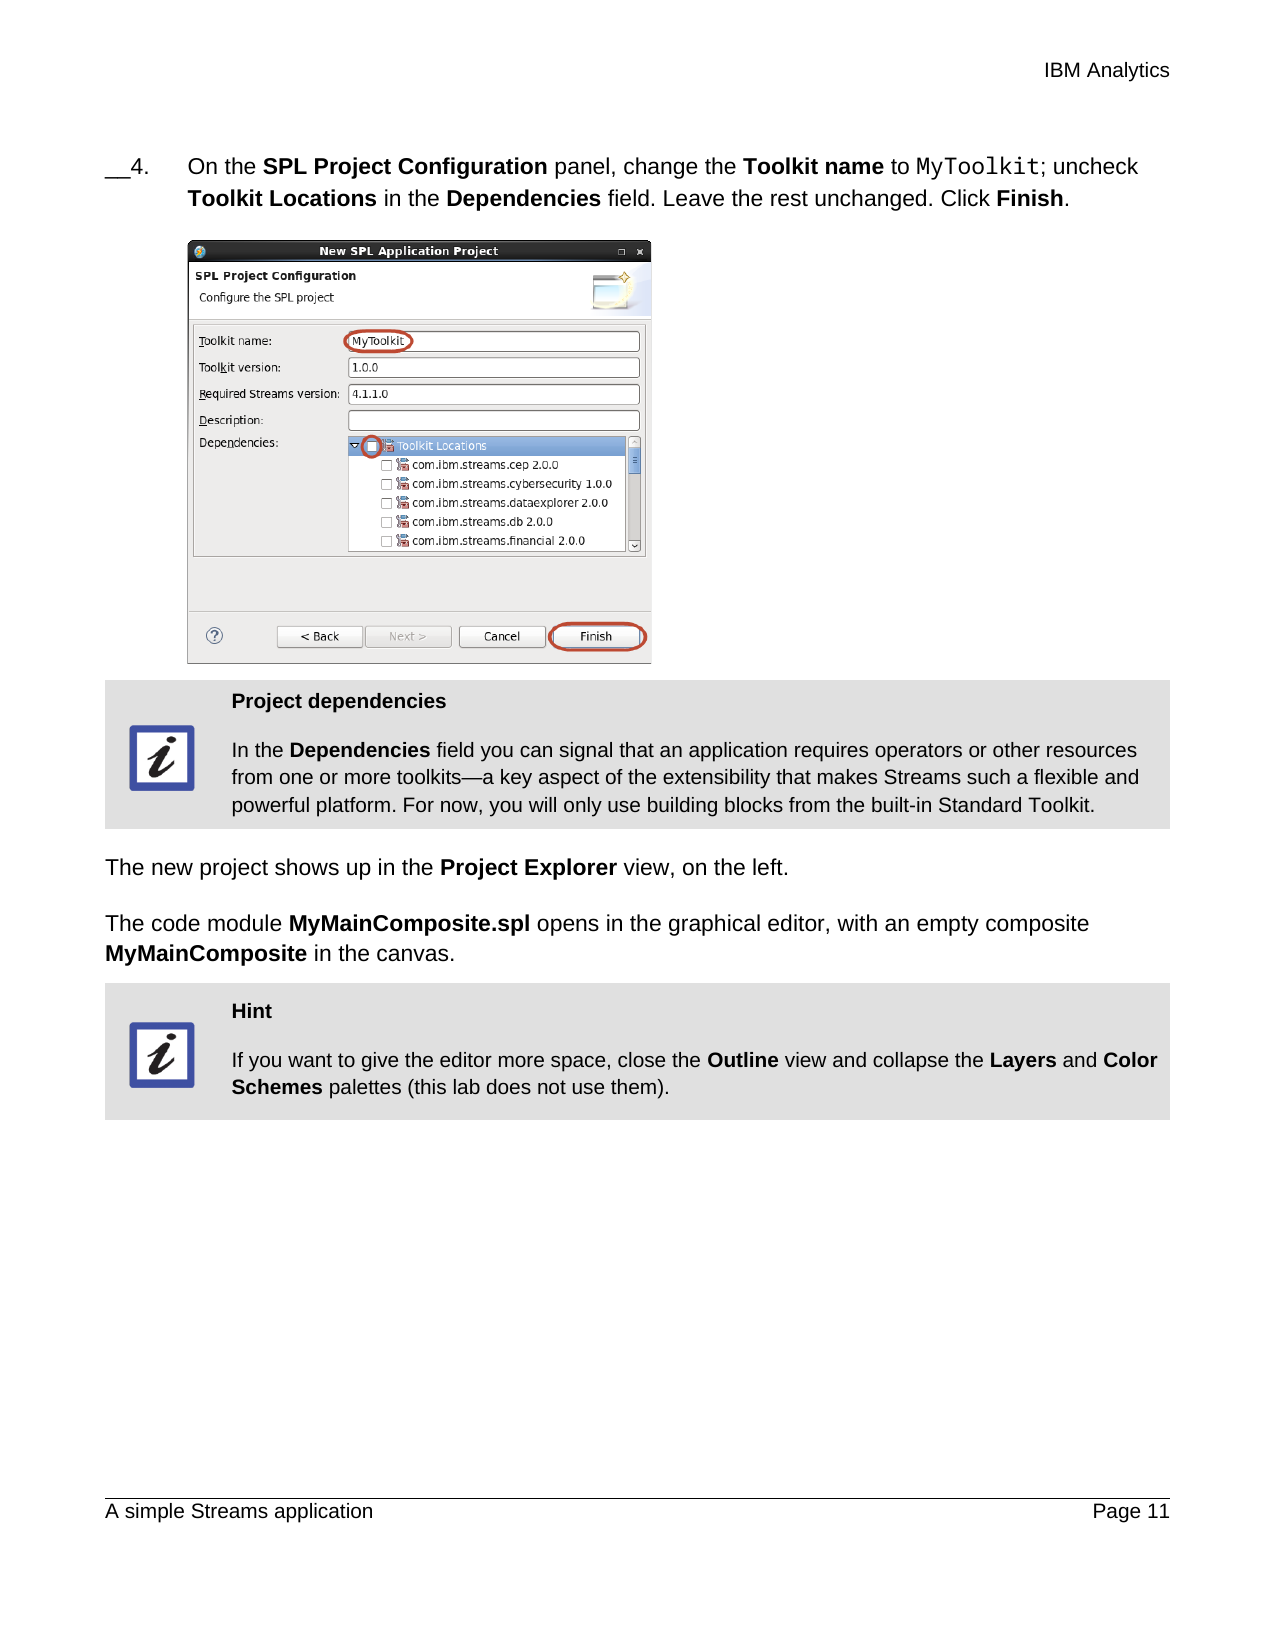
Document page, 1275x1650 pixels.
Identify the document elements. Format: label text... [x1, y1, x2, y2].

text The code module MyMainComposite.spl opens in the graphical editor, with an empty composite MyMainComposite in the canvas. [105, 909, 1170, 966]
table_header [105, 680, 219, 829]
table_header Hint If you want to give the editor more space, close the Outline view and collapse the Layers and Color Schemes palettes (this lab does not use them). [219, 983, 1170, 1120]
table_header Project dependencies In the Dependencies field you can signal that an application requires operators or other resources from one or more toolkits—a key aspect of the extensibility that makes Streams such a flexible and powerful platform. For now, you will only use building blocks from the built-in Standard Toolkit. [219, 680, 1170, 829]
text The new project shows up in the Project Explorer view, on the left. [105, 854, 1170, 881]
table_header [105, 983, 219, 1120]
picture [117, 713, 207, 804]
picture [187, 240, 652, 664]
list On the SPL Project Configuration panel, change the Toolkit name to MyToolkit; uncheck Toolkit Locations in the Dependencies field. Leave the rest unchanged. Click Finish. [105, 150, 1170, 211]
picture [117, 1010, 207, 1101]
